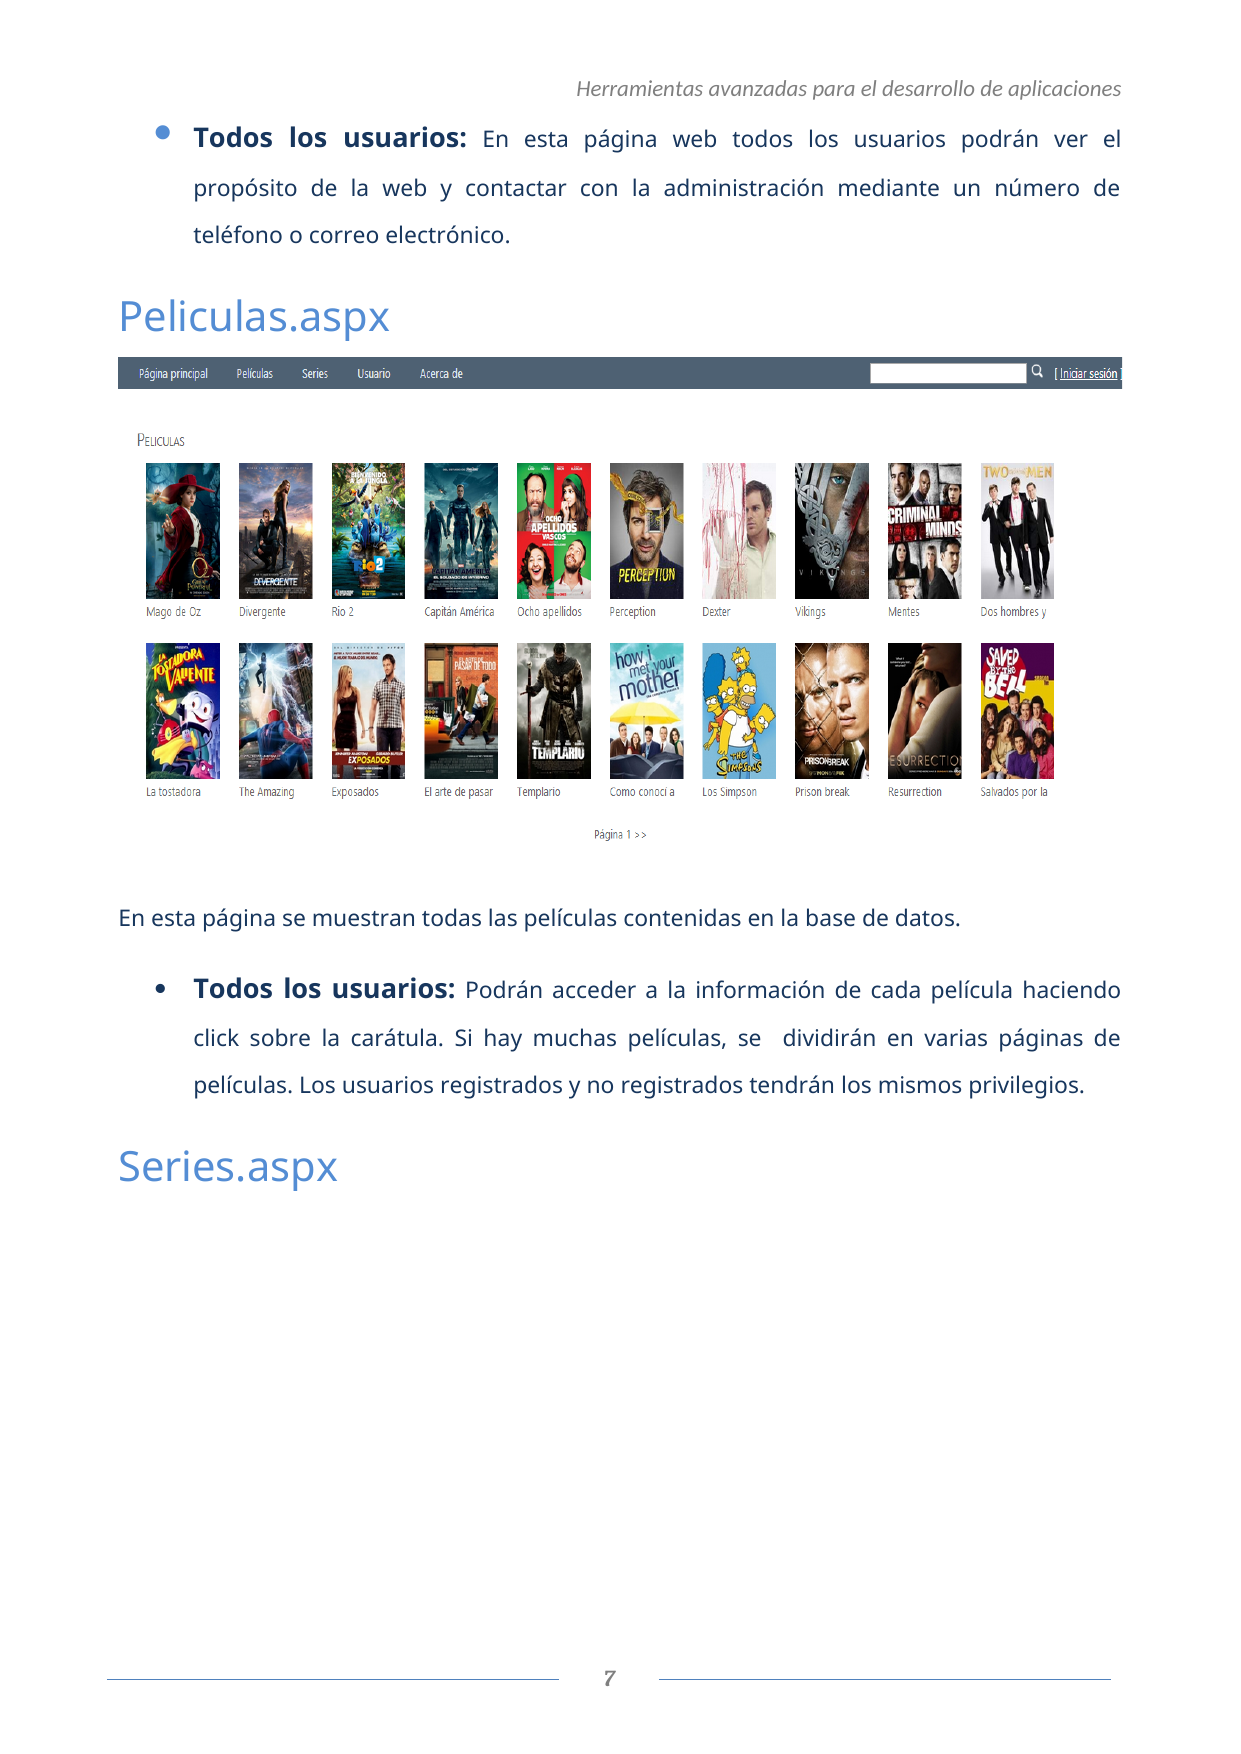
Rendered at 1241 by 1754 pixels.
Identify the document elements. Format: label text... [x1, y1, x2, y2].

text En esta página se muestran todas las películas contenidas en la base de datos. [118, 902, 1122, 933]
text Series.aspx [118, 1137, 1122, 1194]
list Todos los usuarios: En esta página web todos los usuarios podrán ver el propósito de la web y contactar con la administración mediante un número de teléfono o correo electrónico. [156, 118, 1122, 250]
text Peliculas.aspx [118, 286, 1122, 357]
list Todos los usuarios: Podrán acceder a la información de cada película haciendo click sobre la carátula. Si hay muchas películas, se dividirán en varias páginas de películas. Los usuarios registrados y no registrados tendrán los mismos privilegios. [156, 970, 1122, 1100]
picture [118, 357, 1123, 868]
